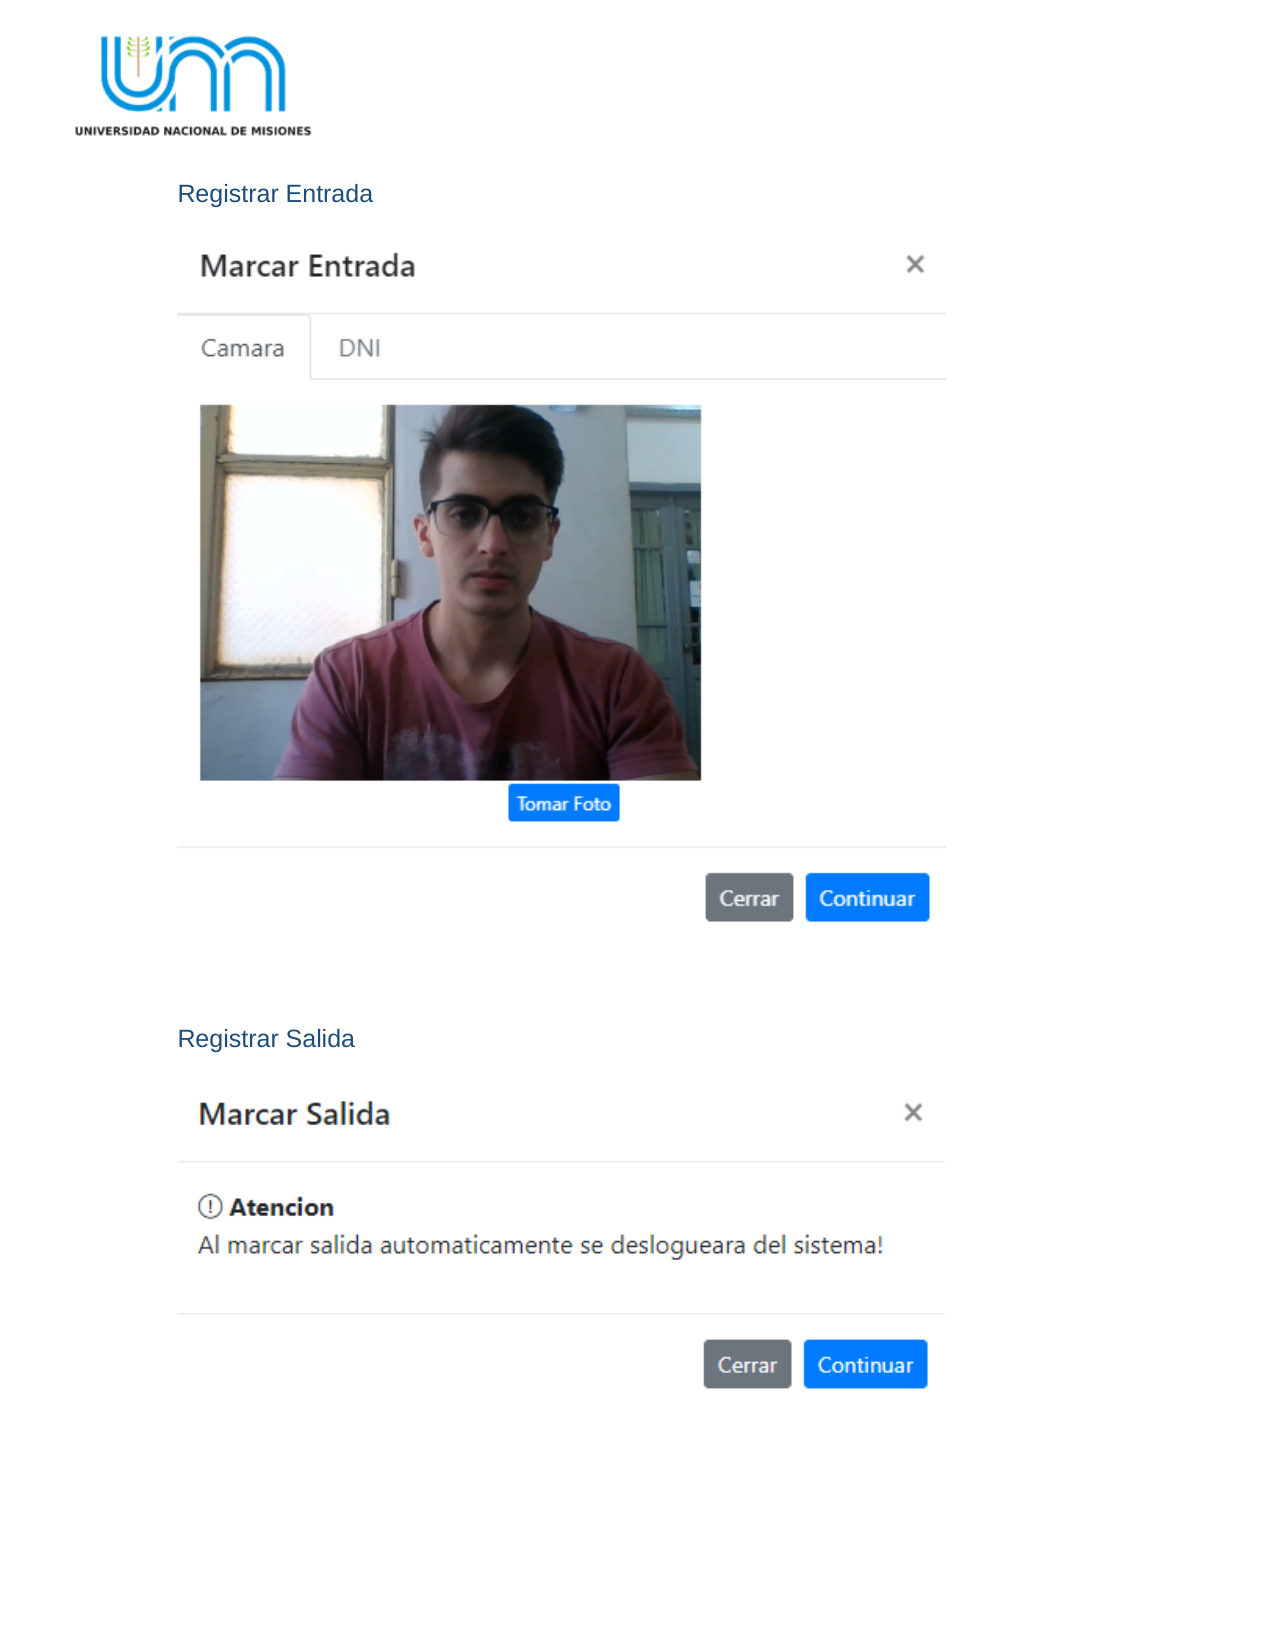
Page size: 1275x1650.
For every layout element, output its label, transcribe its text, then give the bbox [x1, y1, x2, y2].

picture [177, 222, 947, 961]
picture [65, 32, 322, 138]
subtitle Registrar Entrada [177, 179, 1098, 208]
picture [177, 1067, 945, 1431]
subtitle Registrar Salida [177, 1024, 1098, 1053]
